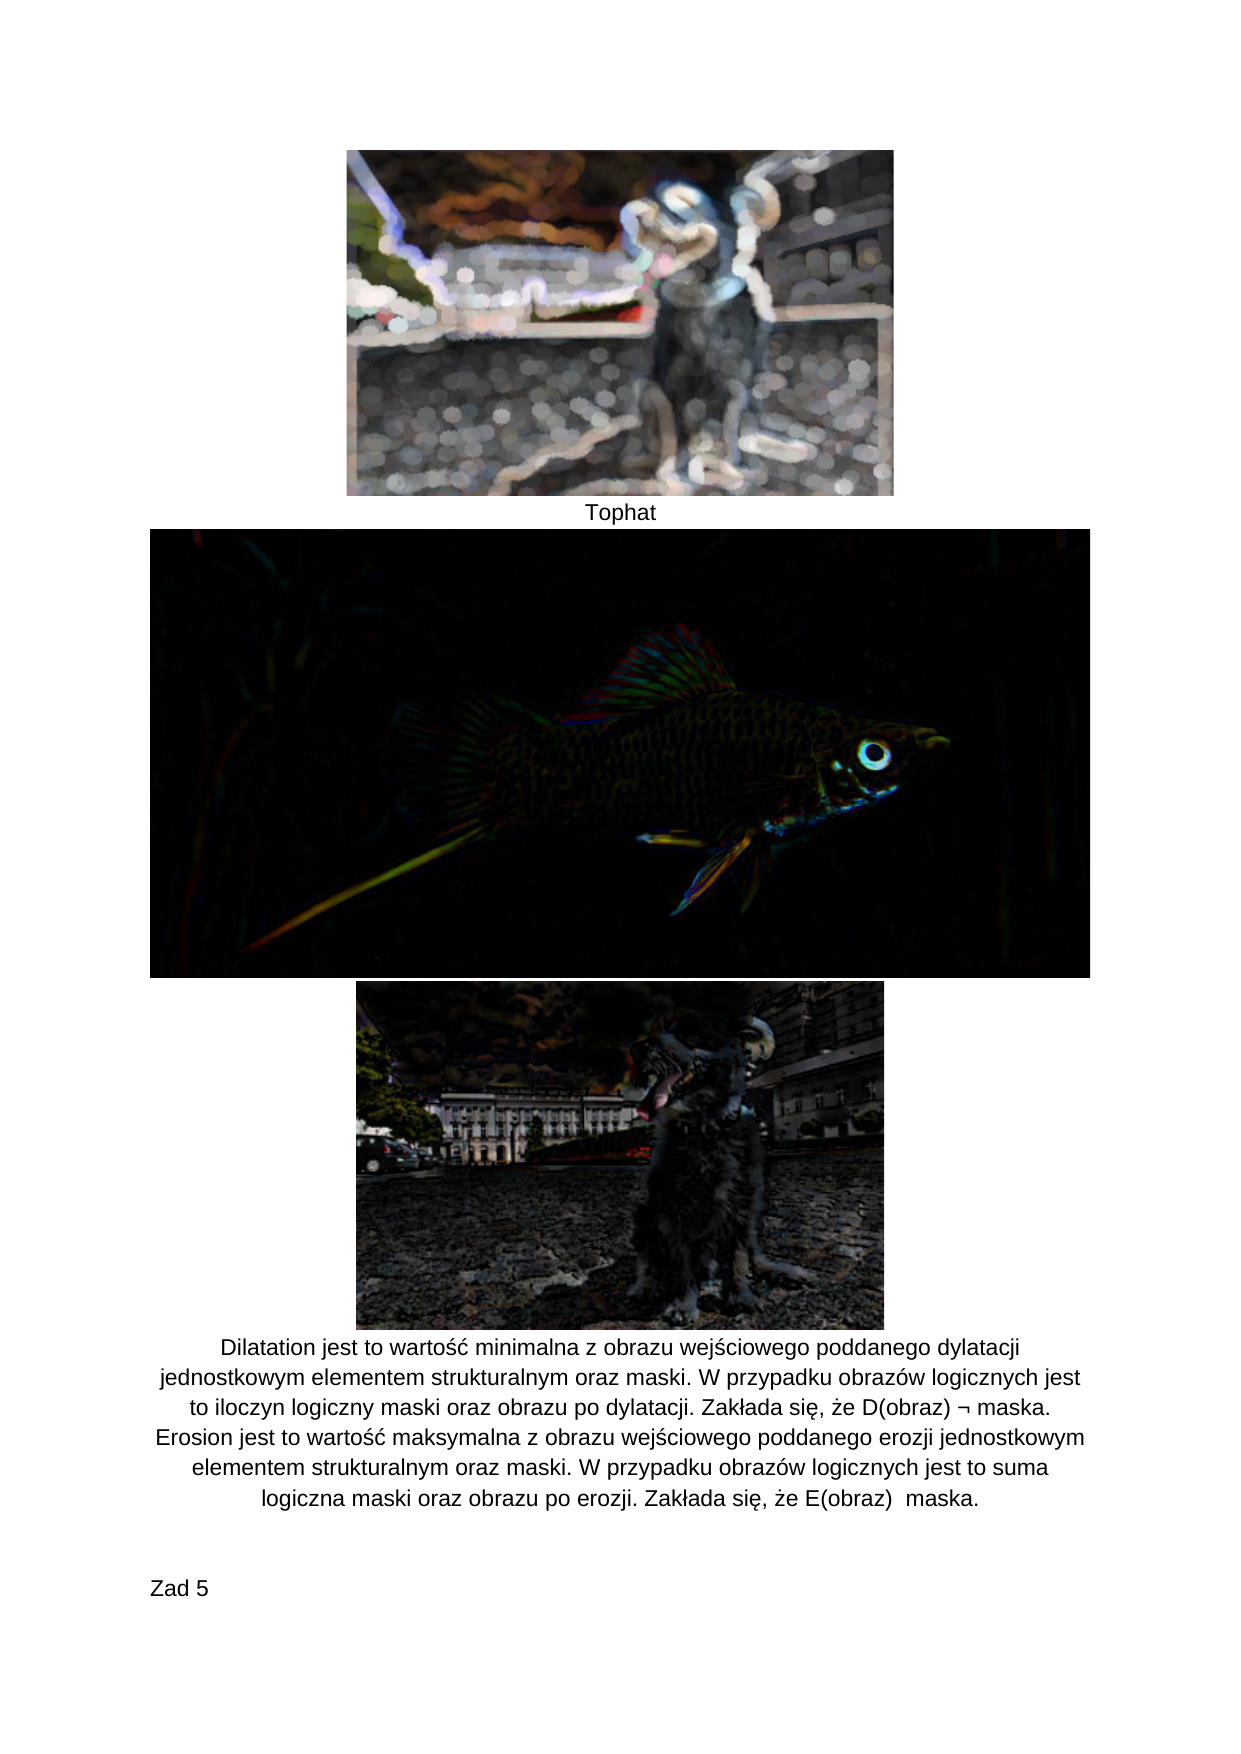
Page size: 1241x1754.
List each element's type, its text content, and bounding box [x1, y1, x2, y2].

text Tophat [150, 499, 1090, 526]
picture [150, 529, 1091, 978]
text Zad 5 [150, 1575, 1090, 1601]
text Dilatation jest to wartość minimalna z obrazu wejściowego poddanego dylatacji jednostkowym elementem strukturalnym oraz maski. W przypadku obrazów logicznych jest to iloczyn logiczny maski oraz obrazu po dylatacji. Zakłada się, że D(obraz) ¬ maska. [150, 1333, 1090, 1420]
text Erosion jest to wartość maksymalna z obrazu wejściowego poddanego erozji jednostkowym elementem strukturalnym oraz maski. W przypadku obrazów logicznych jest to suma logiczna maski oraz obrazu po erozji. Zakłada się, że E(obraz) ­ maska. [150, 1424, 1090, 1511]
picture [346, 150, 894, 496]
picture [356, 981, 885, 1330]
